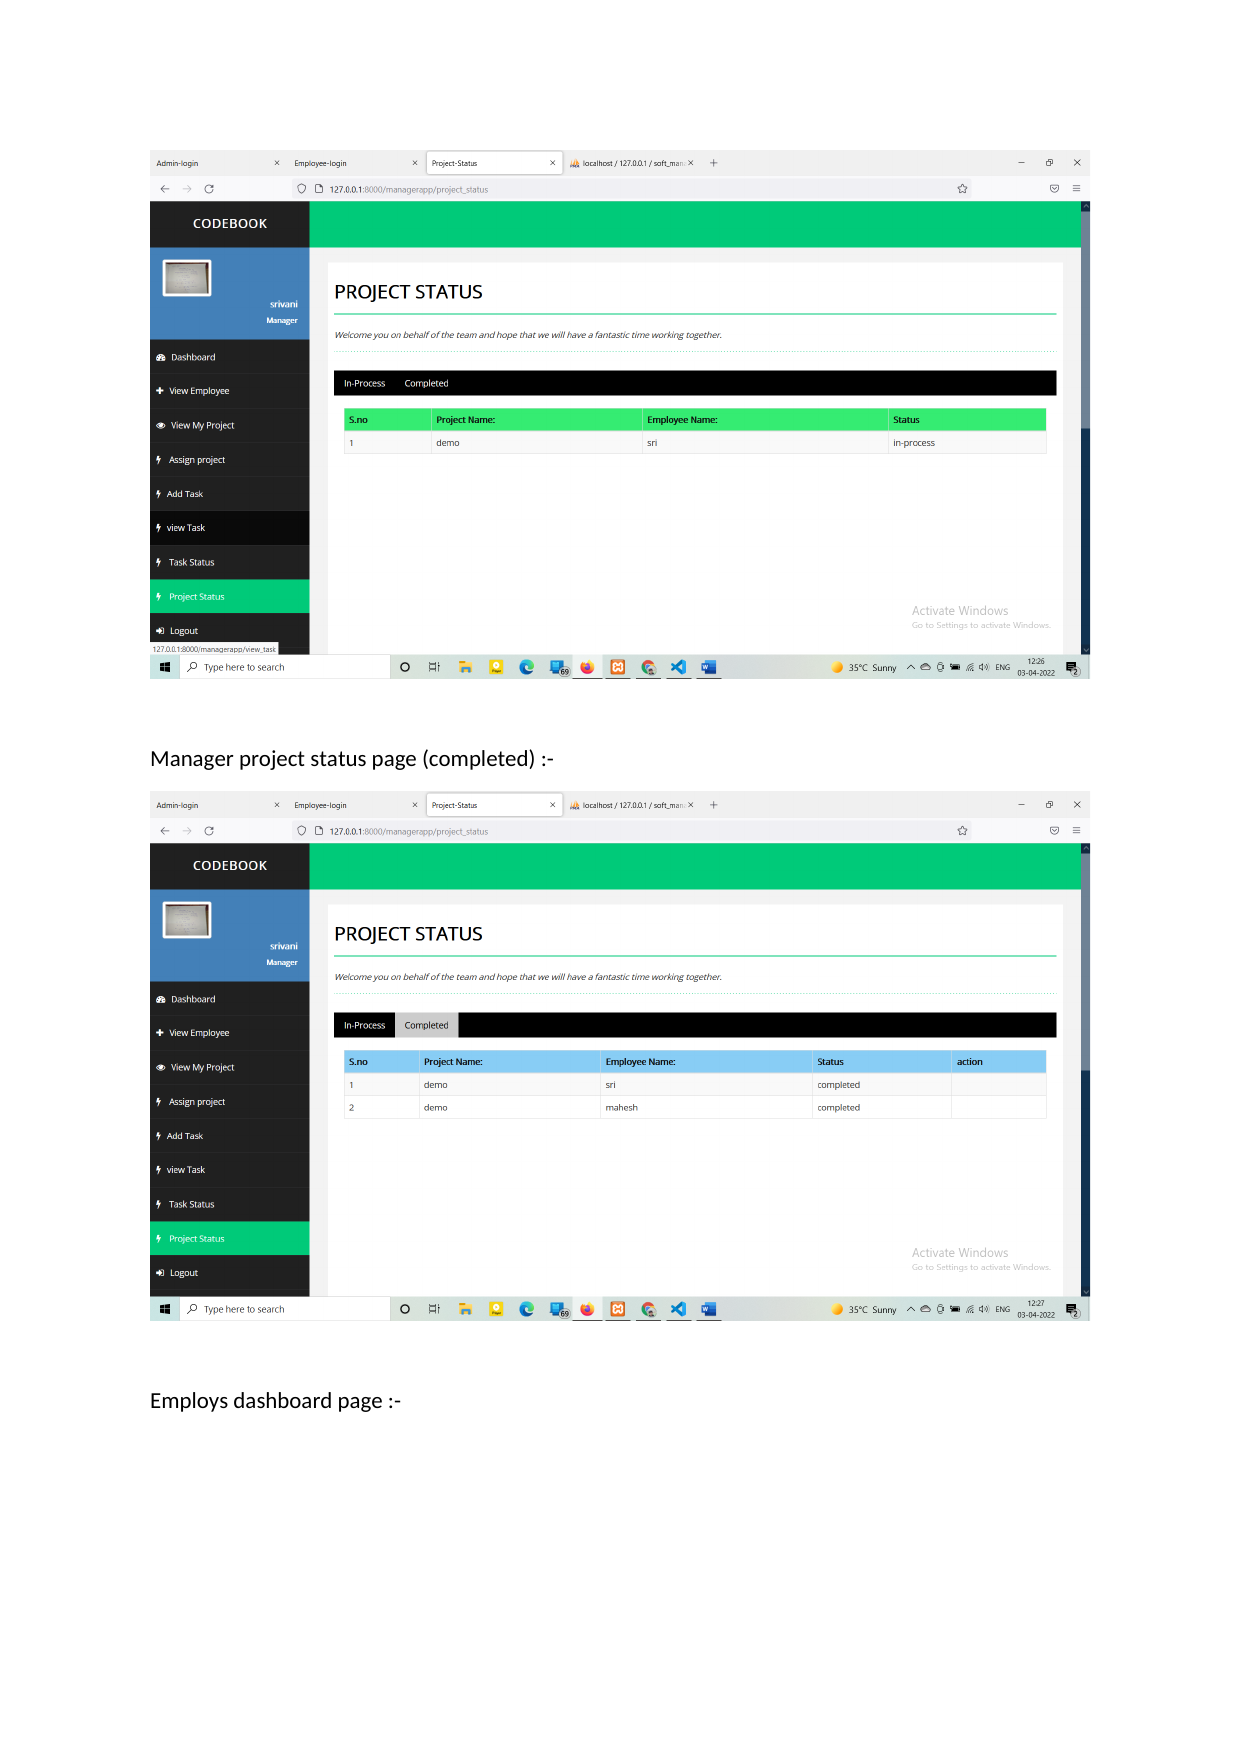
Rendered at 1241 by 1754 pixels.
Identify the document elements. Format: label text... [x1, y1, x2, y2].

text Manager project status page (completed) :- [150, 744, 1090, 773]
picture [150, 150, 1091, 679]
text Employs dashboard page :- [150, 1386, 1090, 1414]
picture [150, 791, 1091, 1321]
